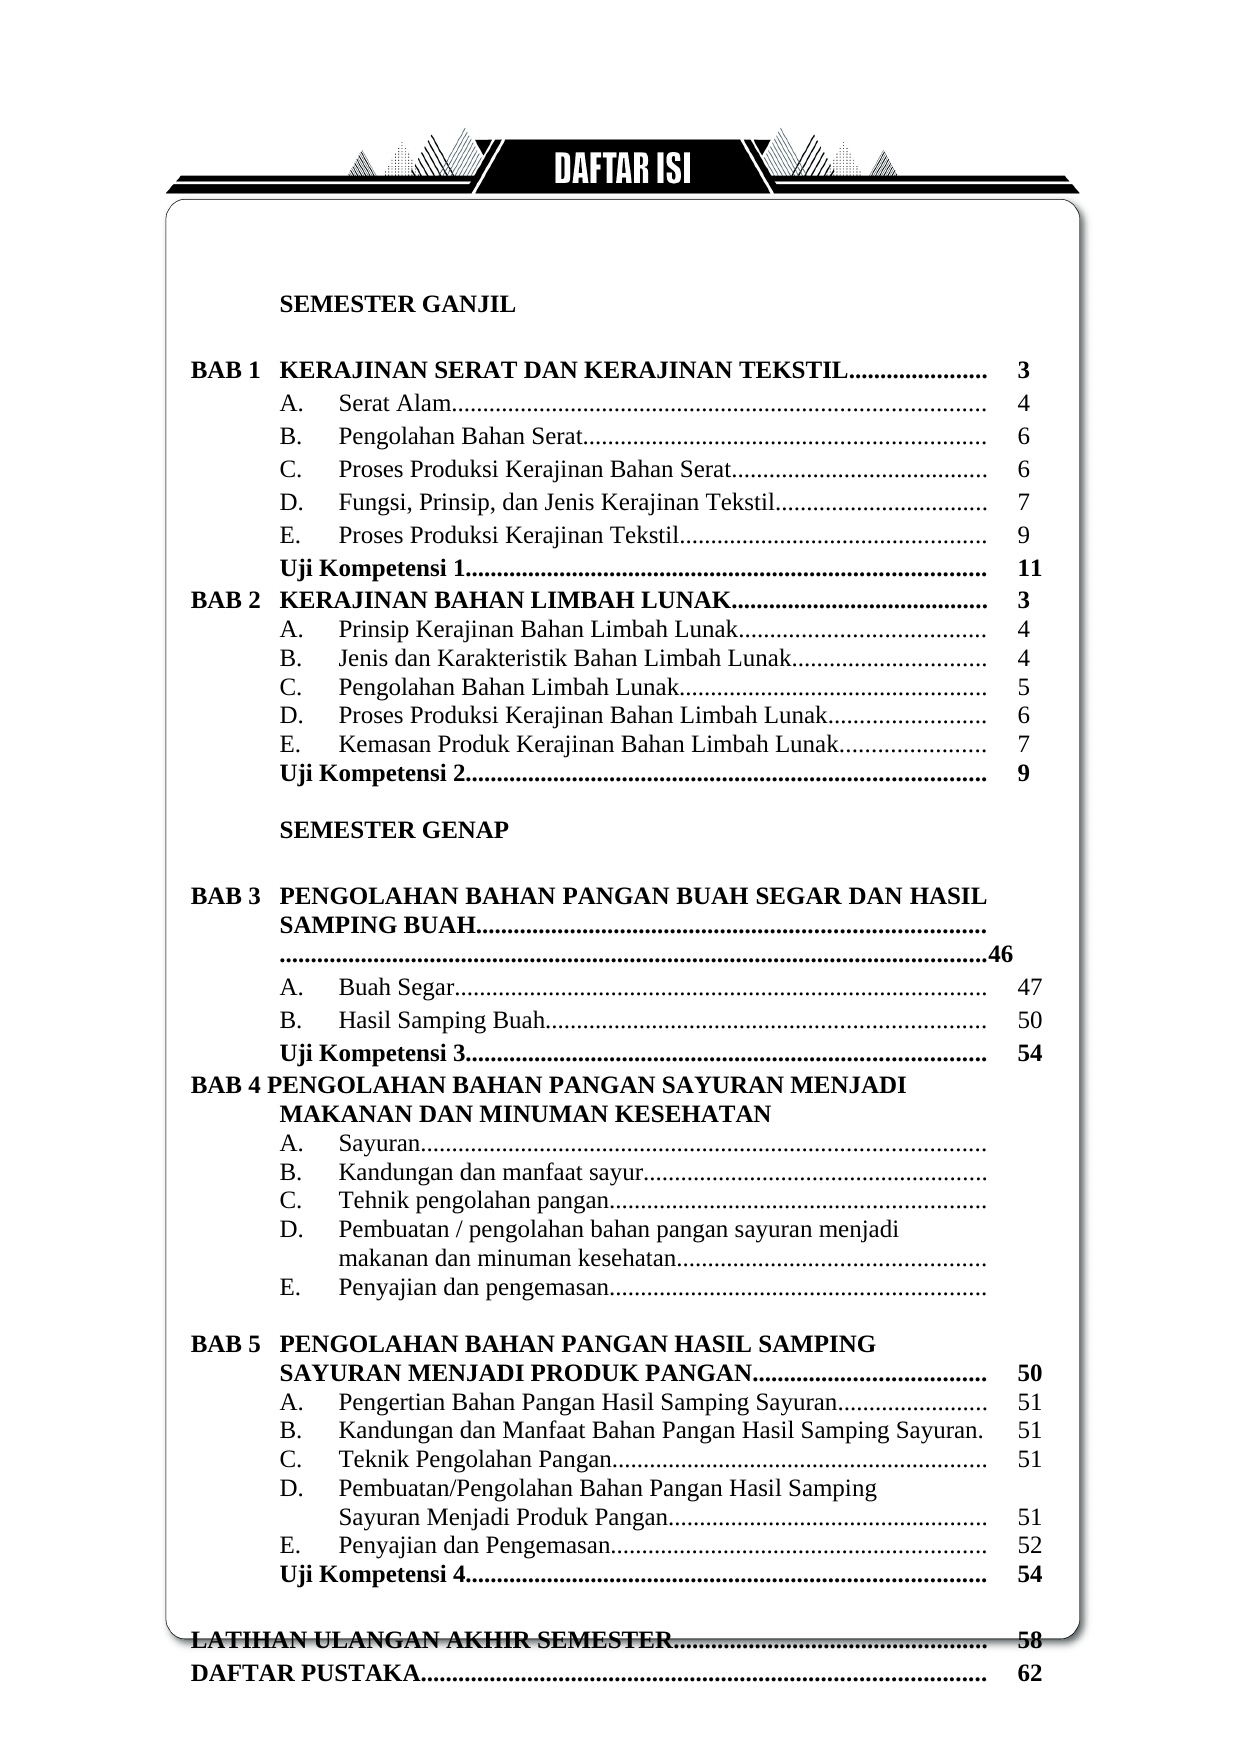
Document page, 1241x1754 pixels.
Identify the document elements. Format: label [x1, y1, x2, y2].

picture [62, 123, 1183, 1754]
